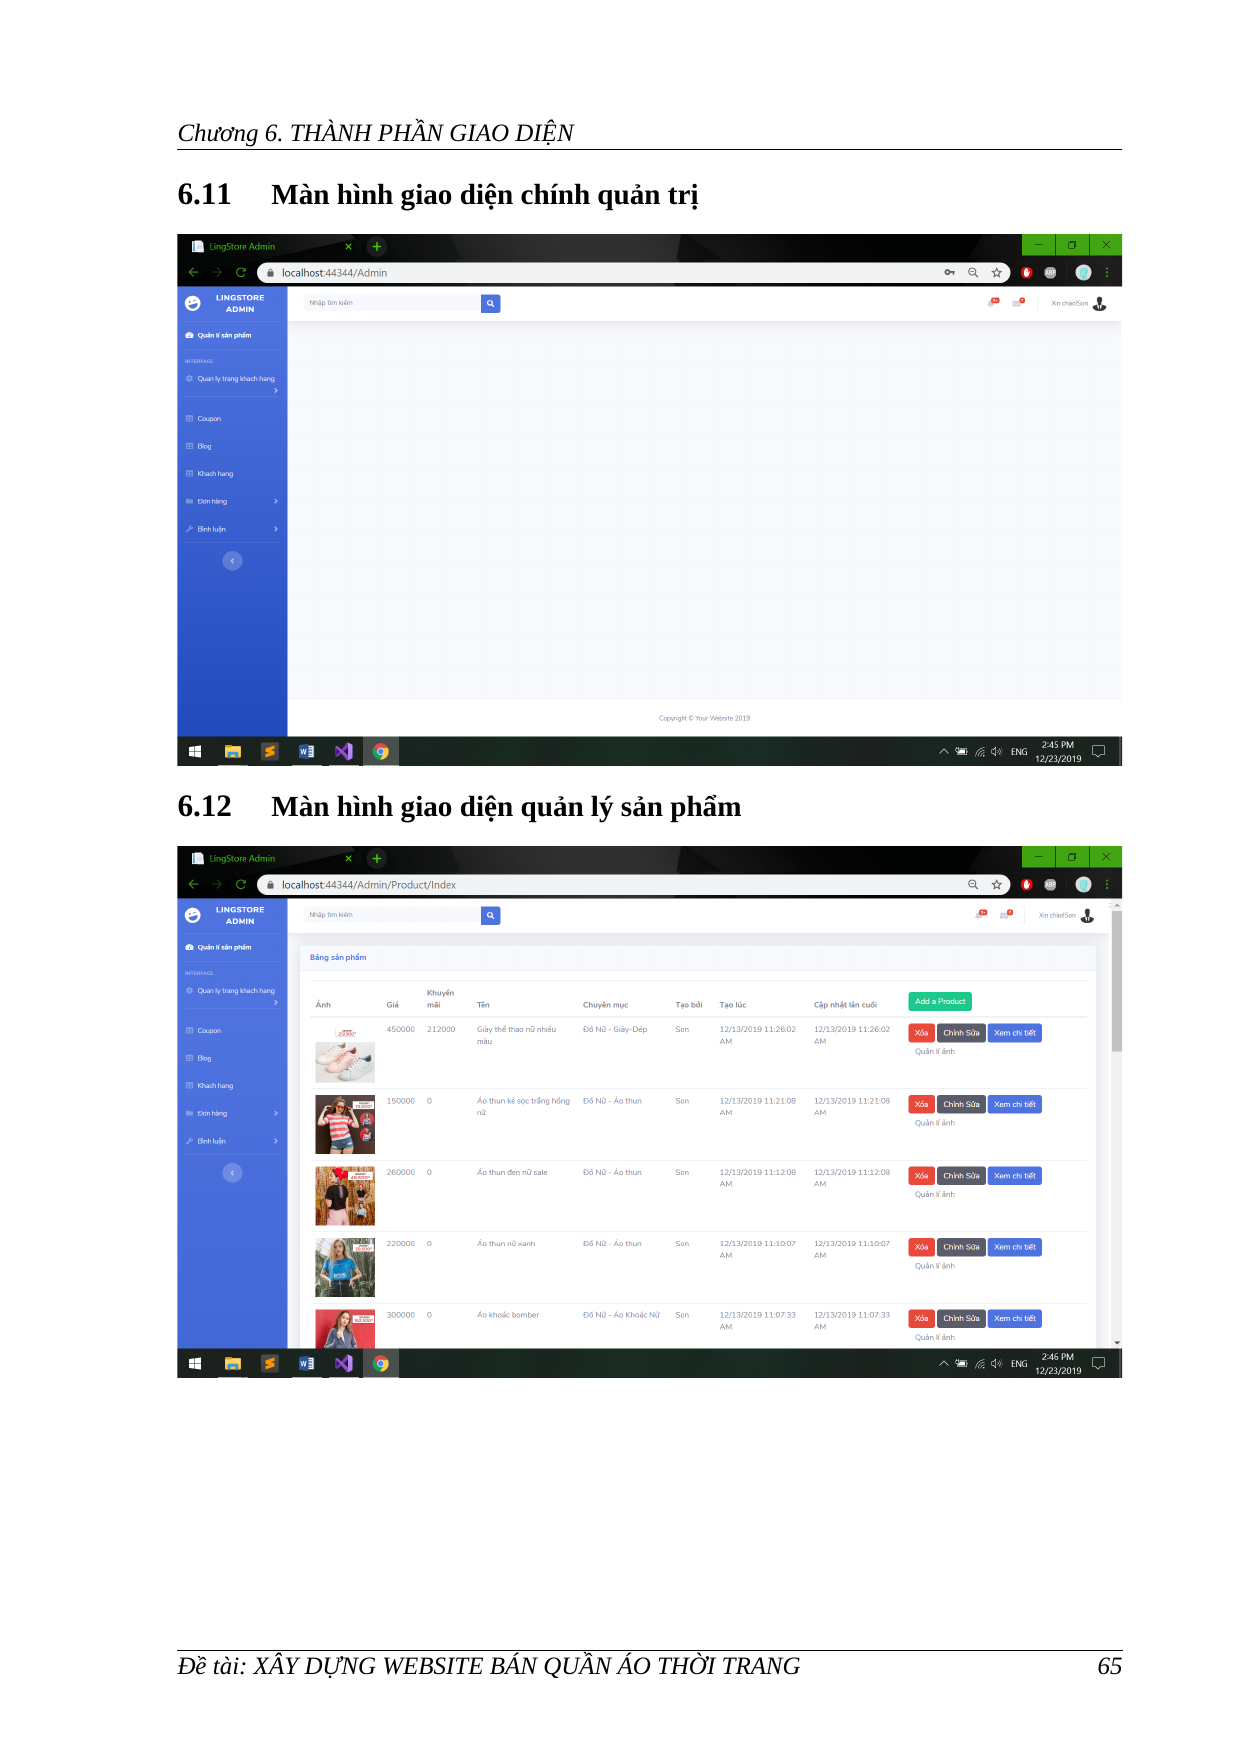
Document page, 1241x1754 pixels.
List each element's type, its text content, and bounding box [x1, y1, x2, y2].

subtitle Màn hình giao diện chính quản trị [177, 175, 1122, 211]
picture [177, 846, 1123, 1378]
subtitle Màn hình giao diện quản lý sản phẩm [177, 787, 1122, 823]
picture [177, 234, 1123, 766]
